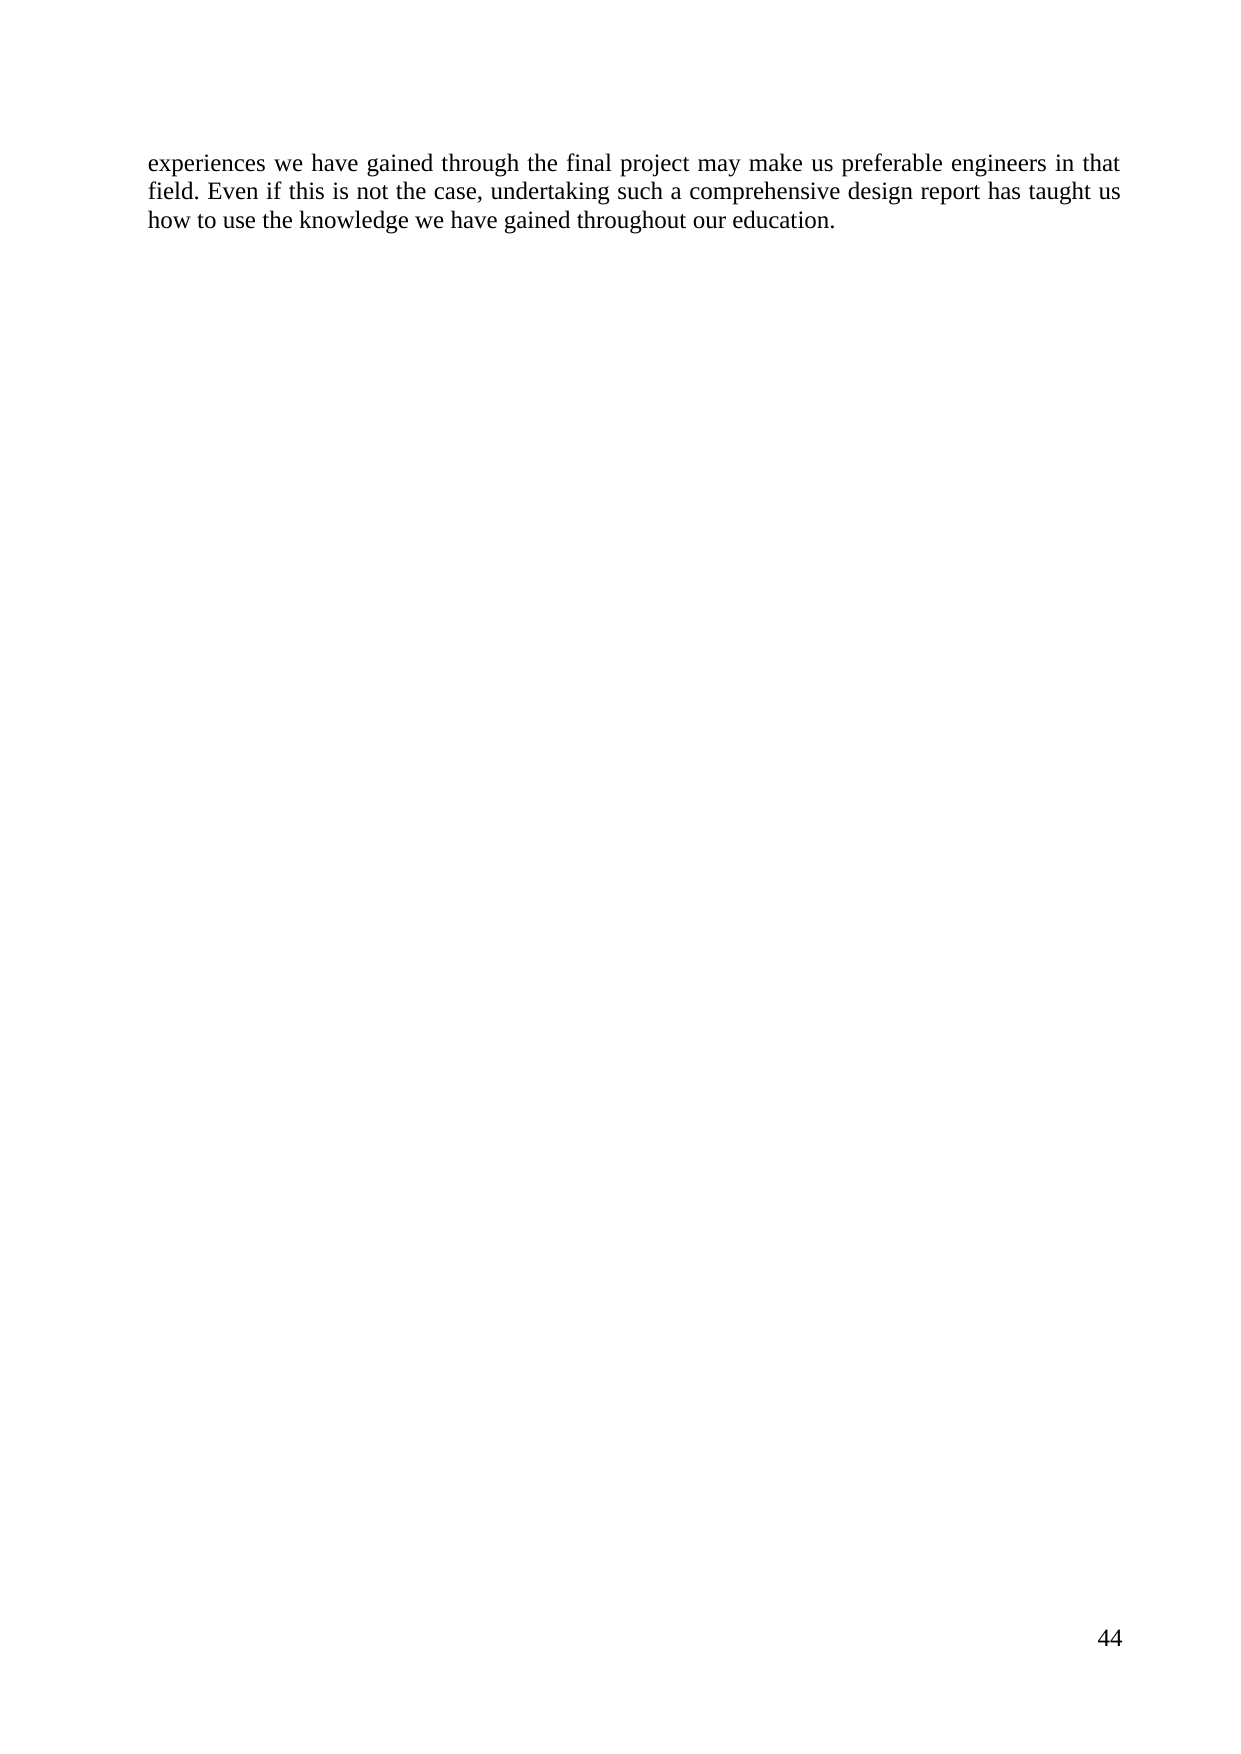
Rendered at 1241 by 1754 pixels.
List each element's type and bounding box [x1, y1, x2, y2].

text [148, 148, 1122, 234]
